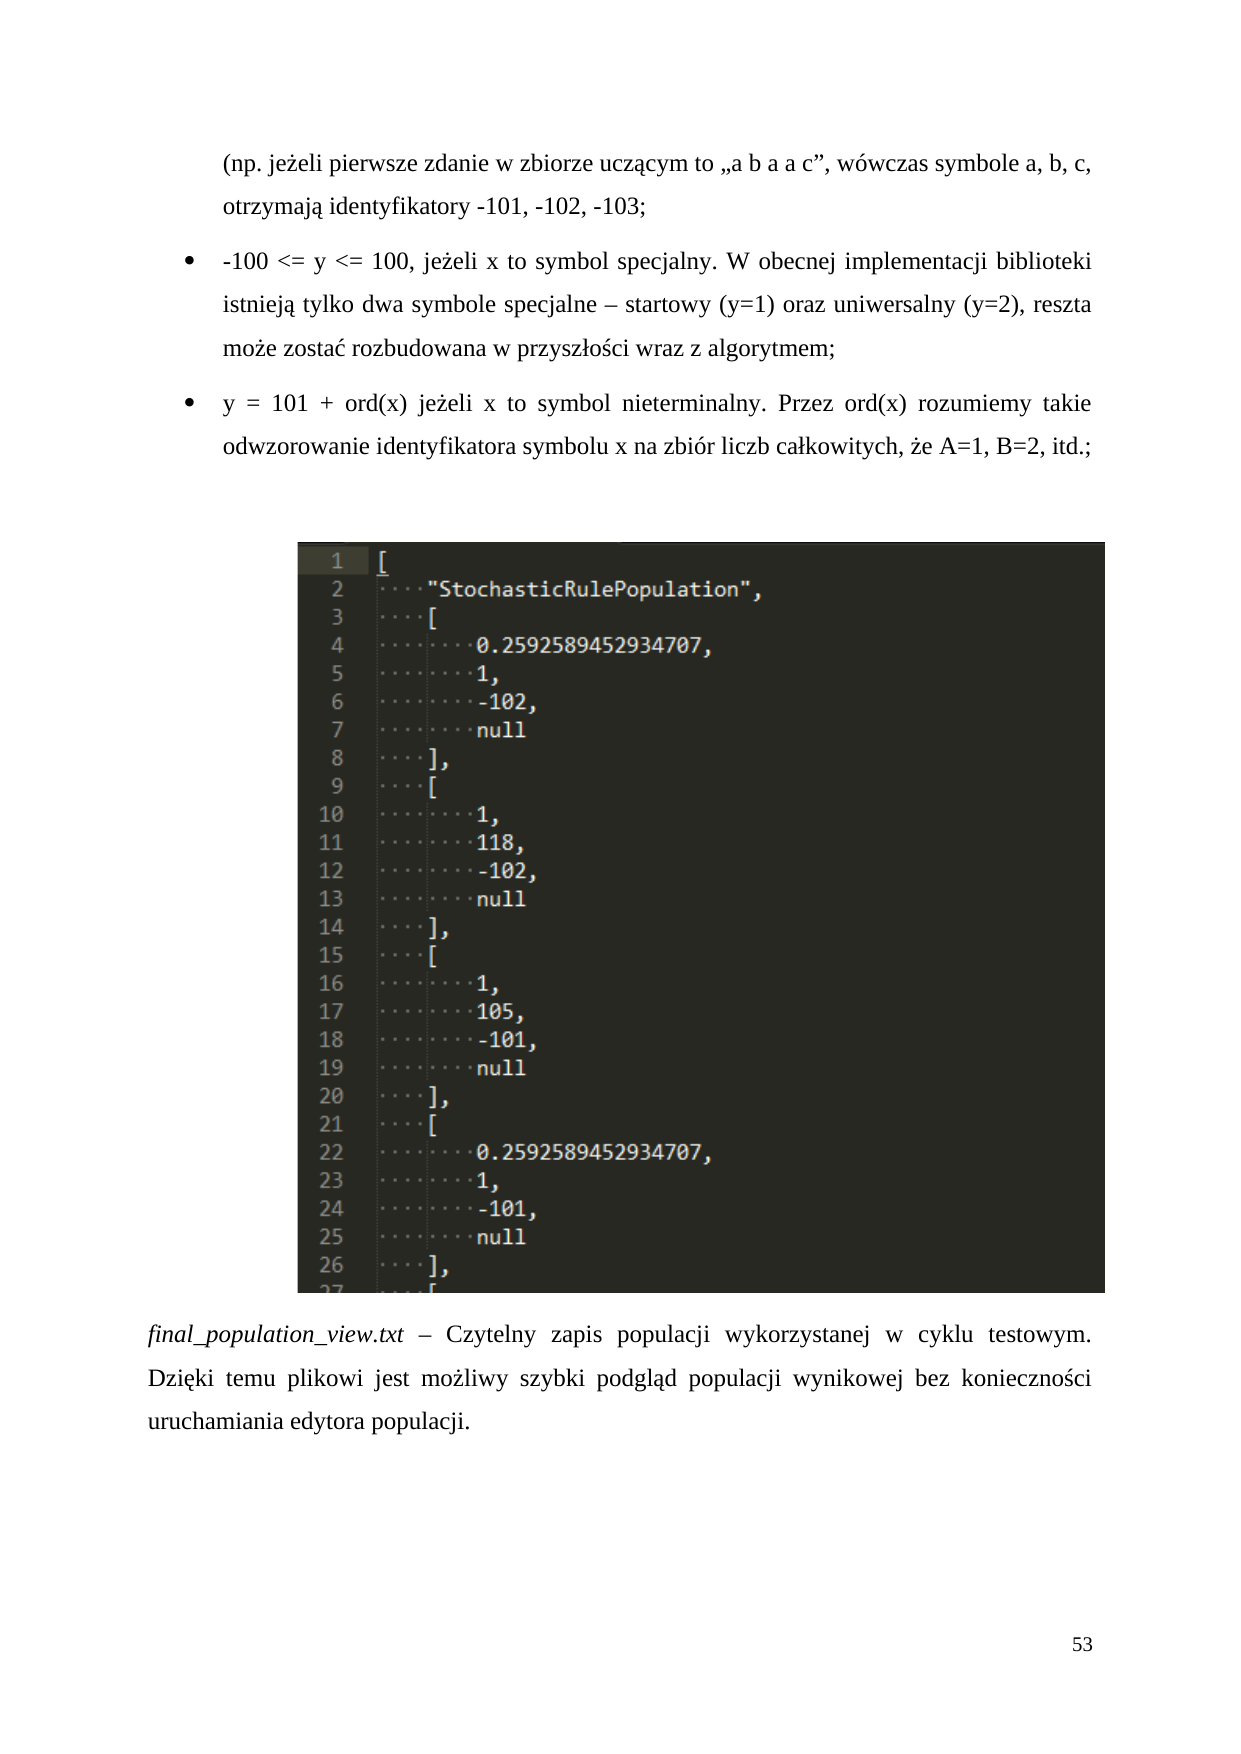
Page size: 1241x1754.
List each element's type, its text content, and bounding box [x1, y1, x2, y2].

list -100 <= y <= 100, jeżeli x to symbol specjalny. W obecnej implementacji biblioteki istnieją tylko dwa symbole specjalne – startowy (y=1) oraz uniwersalny (y=2), reszta może zostać rozbudowana w przyszłości wraz z algorytmem; [185, 246, 1093, 361]
picture [297, 542, 1105, 1293]
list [185, 148, 1093, 219]
text final_population_view.txt – Czytelny zapis populacji wykorzystanej w cyklu testowym. Dzięki temu plikowi jest możliwy szybki podgląd populacji wynikowej bez konieczności uruchamiania edytora populacji. [148, 1319, 1093, 1434]
list y = 101 + ord(x) jeżeli x to symbol nieterminalny. Przez ord(x) rozumiemy takie odwzorowanie identyfikatora symbolu x na zbiór liczb całkowitych, że A=1, B=2, itd.; [185, 388, 1093, 460]
